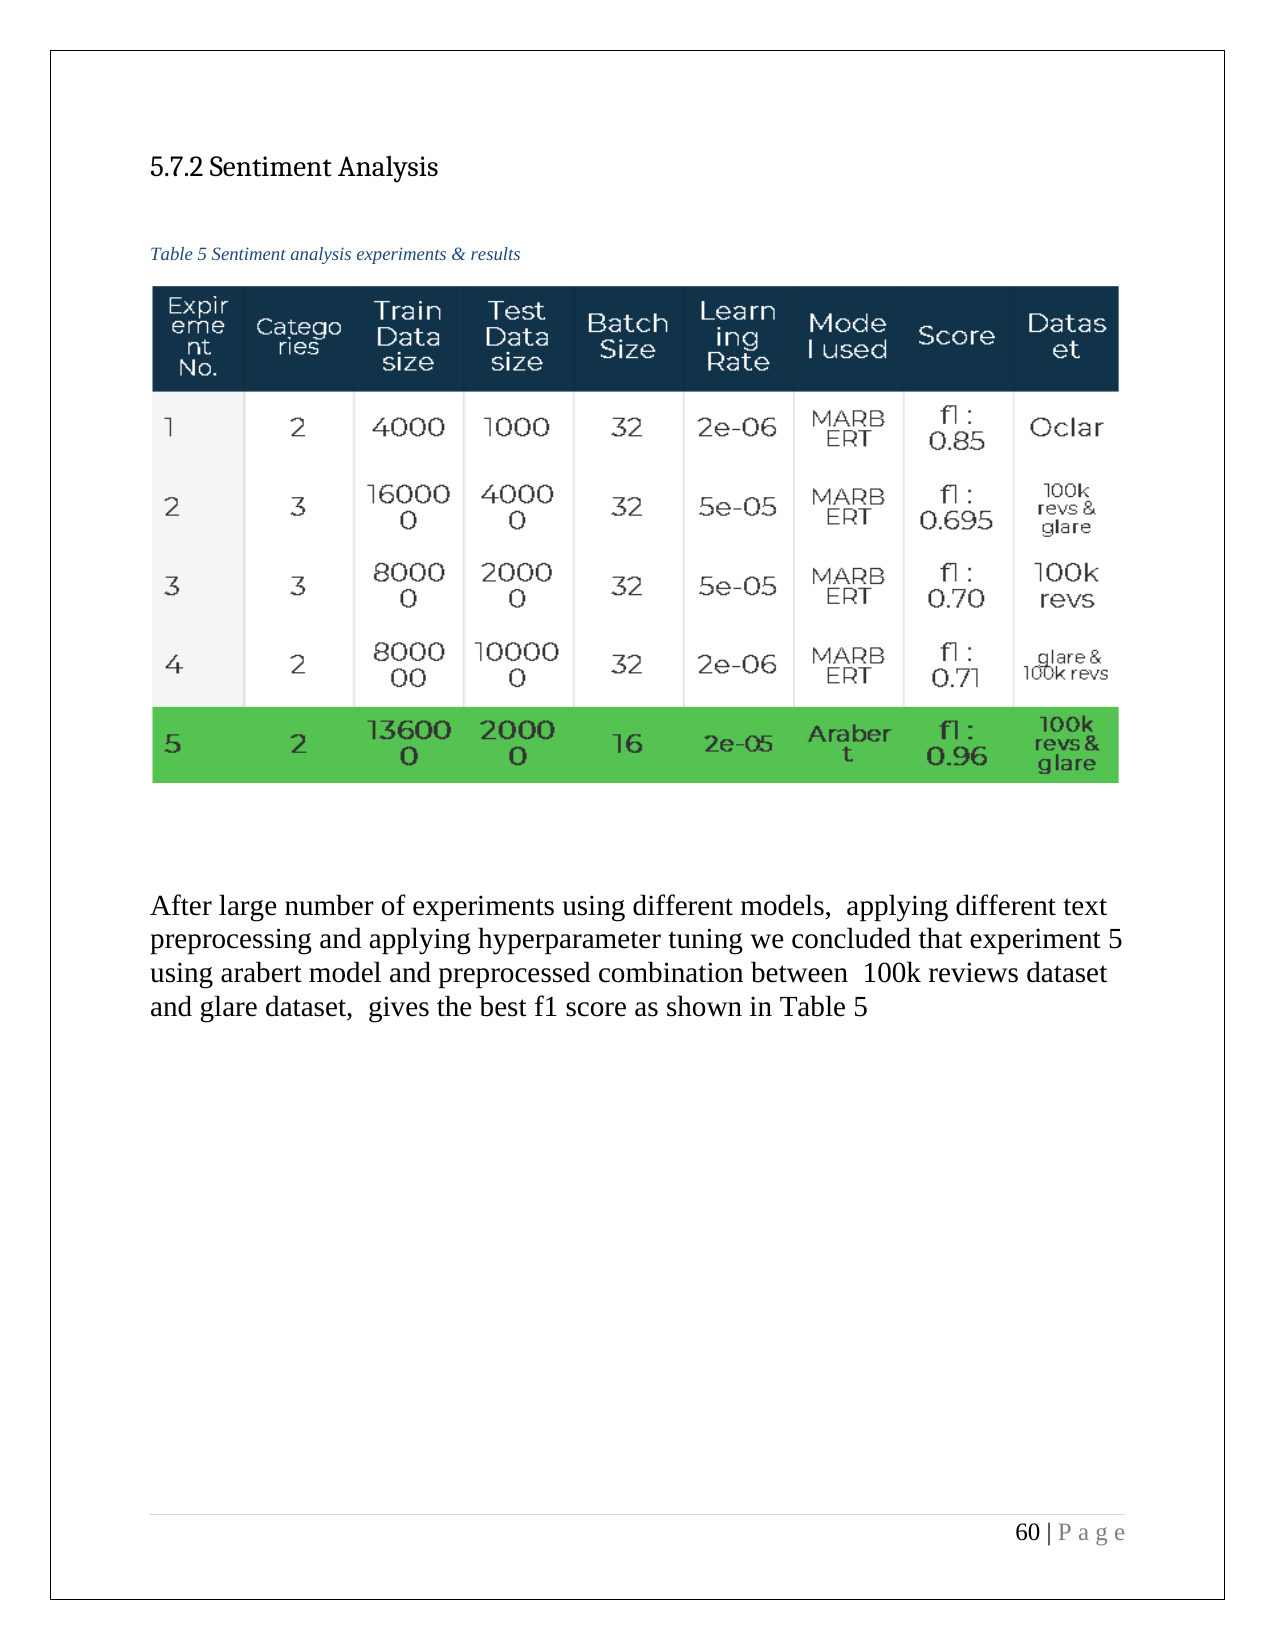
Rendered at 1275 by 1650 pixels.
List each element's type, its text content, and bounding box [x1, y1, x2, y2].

subtitle 5.7.2 Sentiment Analysis [150, 150, 1125, 183]
text After large number of experiments using different models, applying different text preprocessing and applying hyperparameter tuning we concluded that experiment 5 [150, 888, 1125, 955]
text using arabert model and preprocessed combination between 100k reviews dataset and glare dataset, gives the best f1 score as shown in Table 5 [150, 955, 1125, 1022]
picture [150, 285, 1119, 782]
